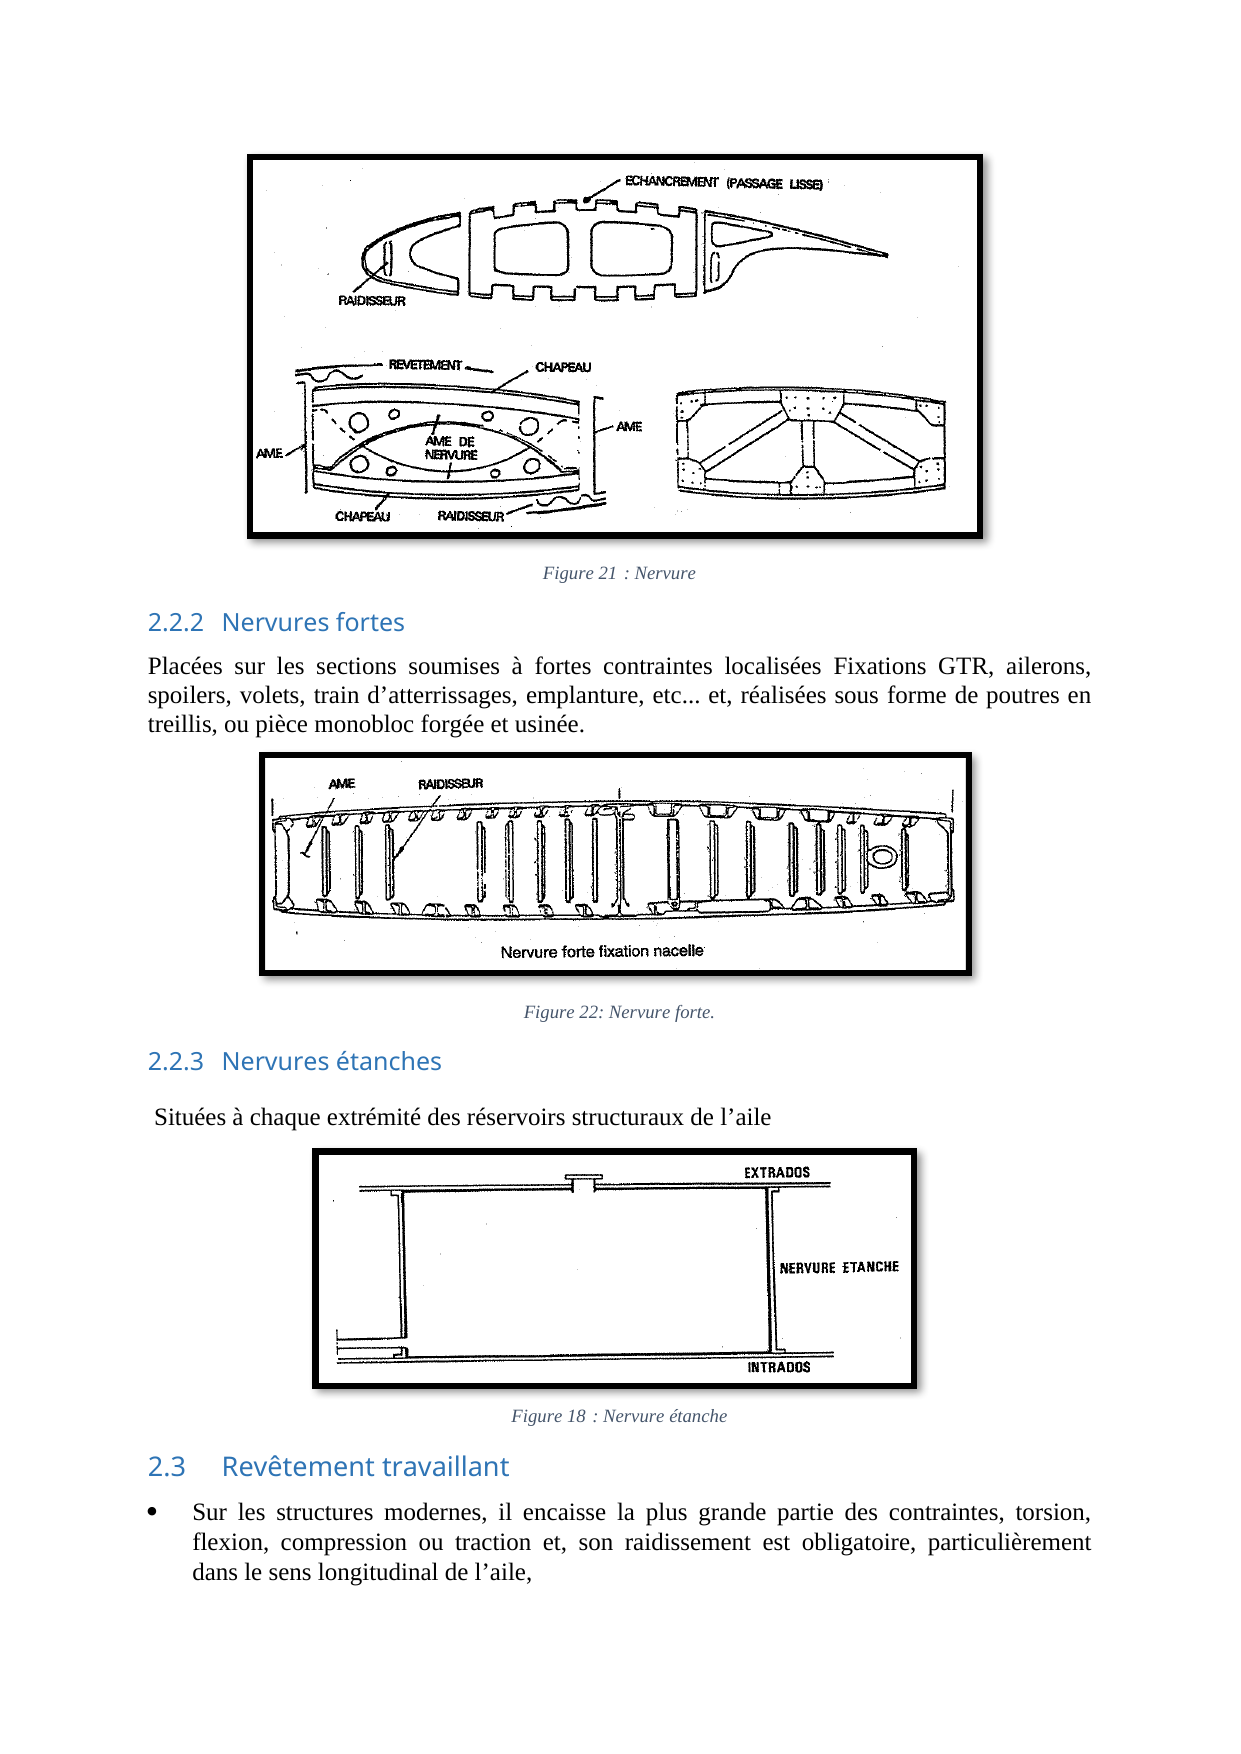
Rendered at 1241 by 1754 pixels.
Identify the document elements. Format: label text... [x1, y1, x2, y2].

subtitle Revêtement travaillant [148, 1447, 1093, 1484]
text Figure 18 : Nervure étanche [148, 1405, 1093, 1426]
list Sur les structures modernes, il encaisse la plus grande partie des contraintes, torsion, flexion, compression ou traction et, son raidissement est obligatoire, particulièrement dans le sens longitudinal de l’aile, [148, 1497, 1093, 1586]
subtitle Nervures étanches [148, 1043, 1093, 1078]
text Situées à chaque extrémité des réservoirs structuraux de l’aile [148, 1090, 1093, 1134]
subtitle Nervures fortes [148, 605, 1093, 639]
text Placées sur les sections soumises à fortes contraintes localisées Fixations GTR, ailerons, spoilers, volets, train d’atterrissages, emplanture, etc... et, réalisées sous forme de poutres en treillis, ou pièce monobloc forgée et usinée. [148, 651, 1093, 737]
